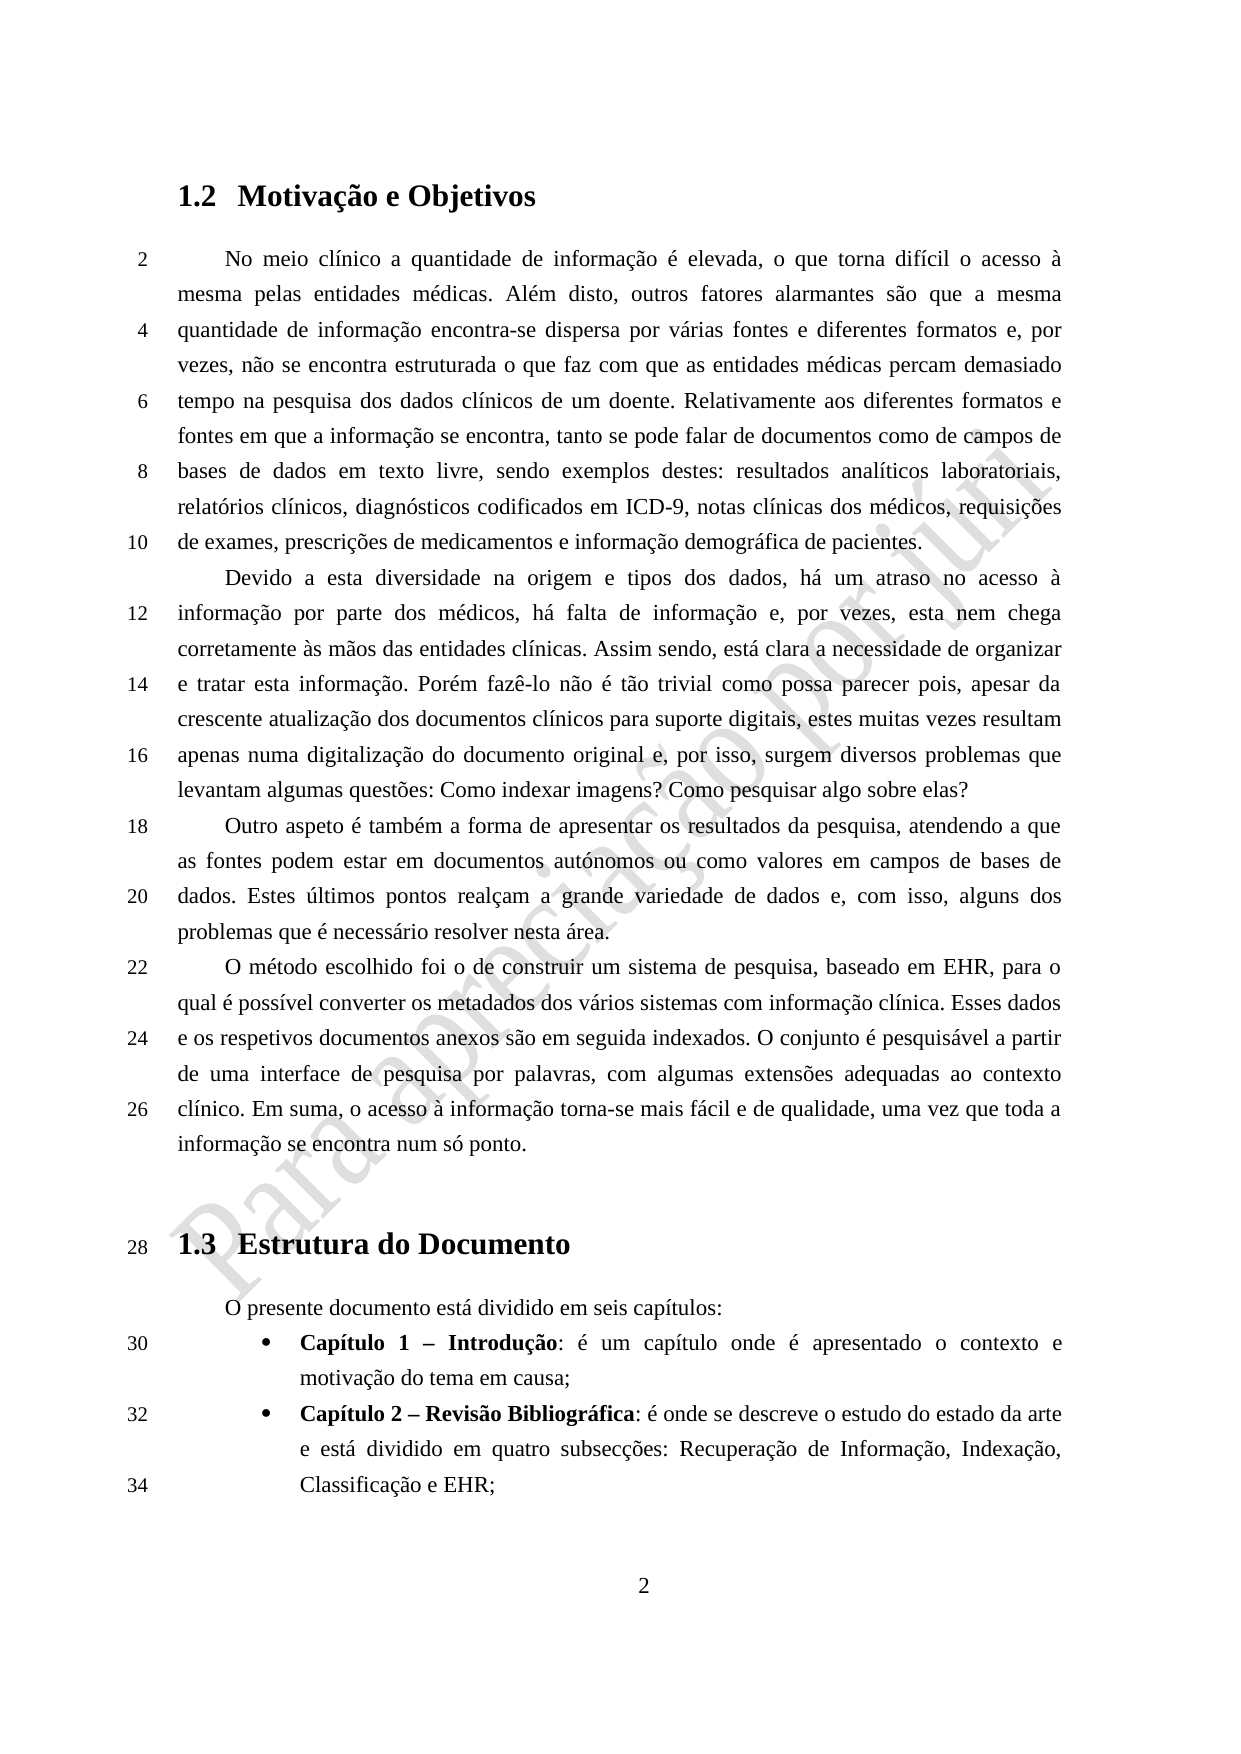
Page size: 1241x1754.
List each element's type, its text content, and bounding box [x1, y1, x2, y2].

text Devido a esta diversidade na origem e tipos dos dados, há um atraso no acesso à informação por parte dos médicos, há falta de informação e, por vezes, esta nem chega corretamente às mãos das entidades clínicas. Assim sendo, está clara a necessidade de organizar e tratar esta informação. Porém fazê-lo não é tão trivial como possa parecer pois, apesar da crescente atualização dos documentos clínicos para suporte digitais, estes muitas vezes resultam apenas numa digitalização do documento original e, por isso, surgem diversos problemas que levantam algumas questões: Como indexar imagens? Como pesquisar algo sobre elas? [177, 557, 1063, 805]
text O presente documento está dividido em seis capítulos: [177, 1287, 1063, 1322]
text O método escolhido foi o de construir um sistema de pesquisa, baseado em EHR, para o qual é possível converter os metadados dos vários sistemas com informação clínica. Esses dados e os respetivos documentos anexos são em seguida indexados. O conjunto é pesquisável a partir de uma interface de pesquisa por palavras, com algumas extensões adequadas ao contexto clínico. Em suma, o acesso à informação torna-se mais fácil e de qualidade, uma vez que toda a informação se encontra num só ponto. [177, 946, 1063, 1159]
subtitle Estrutura do Documento [177, 1226, 1063, 1262]
text No meio clínico a quantidade de informação é elevada, o que torna difícil o acesso à mesma pelas entidades médicas. Além disto, outros fatores alarmantes são que a mesma quantidade de informação encontra-se dispersa por várias fontes e diferentes formatos e, por vezes, não se encontra estruturada o que faz com que as entidades médicas percam demasiado tempo na pesquisa dos dados clínicos de um doente. Relativamente aos diferentes formatos e fontes em que a informação se encontra, tanto se pode falar de documentos como de campos de bases de dados em texto livre, sendo exemplos destes: resultados analíticos laboratoriais, relatórios clínicos, diagnósticos codificados em ICD-9, notas clínicas dos médicos, requisições de exames, prescrições de medicamentos e informação demográfica de pacientes. [177, 238, 1063, 557]
list Capítulo 2 – Revisão Bibliográfica: é onde se descreve o estudo do estado da arte e está dividido em quatro subsecções: Recuperação de Informação, Indexação, Classificação e EHR; [262, 1393, 1063, 1499]
list Capítulo 1 – Introdução: é um capítulo onde é apresentado o contexto e motivação do tema em causa; [262, 1322, 1063, 1393]
subtitle Motivação e Objetivos [177, 177, 1063, 213]
text Outro aspeto é também a forma de apresentar os resultados da pesquisa, atendendo a que as fontes podem estar em documentos autónomos ou como valores em campos de bases de dados. Estes últimos pontos realçam a grande variedade de dados e, com isso, alguns dos problemas que é necessário resolver nesta área. [177, 805, 1063, 946]
